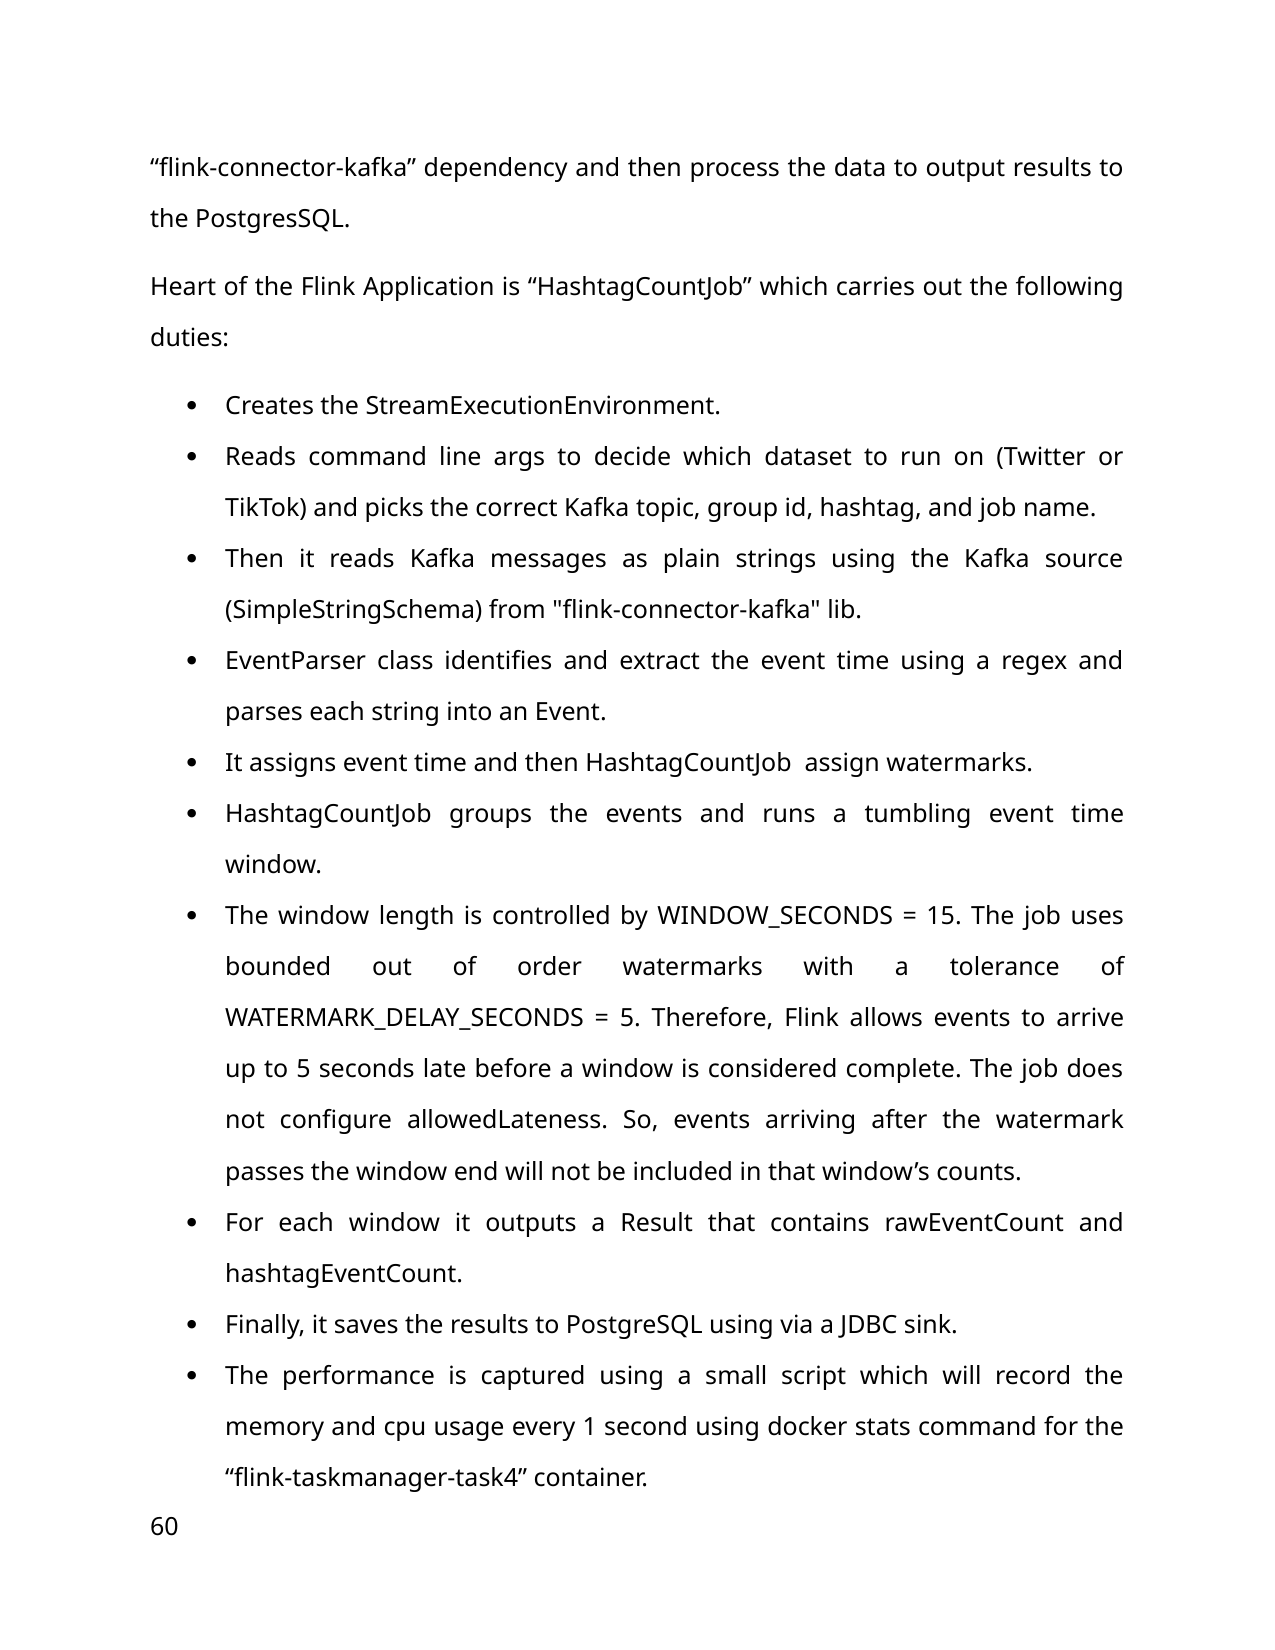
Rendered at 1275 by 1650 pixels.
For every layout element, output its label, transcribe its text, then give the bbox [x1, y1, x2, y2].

list Finally, it saves the results to PostgreSQL using via a JDBC sink. [187, 1306, 1125, 1340]
list EventParser class identifies and extract the event time using a regex and parses each string into an Event. [187, 643, 1125, 728]
list For each window it outputs a Result that contains rawEventCount and hashtagEventCount. [187, 1204, 1125, 1289]
list Reads command line args to decide which dataset to run on (Twitter or TikTok) and picks the correct Kafka topic, group id, hashtag, and job name. [187, 438, 1125, 524]
list Creates the StreamExecutionEnvironment. [187, 387, 1125, 422]
list It assigns event time and then HashtagCountJob assign watermarks. [187, 745, 1125, 779]
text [150, 150, 1125, 235]
list HashtagCountJob groups the events and runs a tumbling event time window. [187, 796, 1125, 881]
list Then it reads Kafka messages as plain strings using the Kafka source (SimpleStringSchema) from "flink-connector-kafka" lib. [187, 541, 1125, 626]
text Heart of the Flink Application is “HashtagCountJob” which carries out the following duties: [150, 269, 1125, 354]
list The performance is captured using a small script which will record the memory and cpu usage every 1 second using docker stats command for the “flink-taskmanager-task4” container. [187, 1357, 1125, 1493]
list The window length is controlled by WINDOW_SECONDS = 15. The job uses bounded out of order watermarks with a tolerance of WATERMARK_DELAY_SECONDS = 5. Therefore, Flink allows events to arrive up to 5 seconds late before a window is considered complete. The job does not configure allowedLateness. So, events arriving after the watermark passes the window end will not be included in that window’s counts. [187, 898, 1125, 1187]
